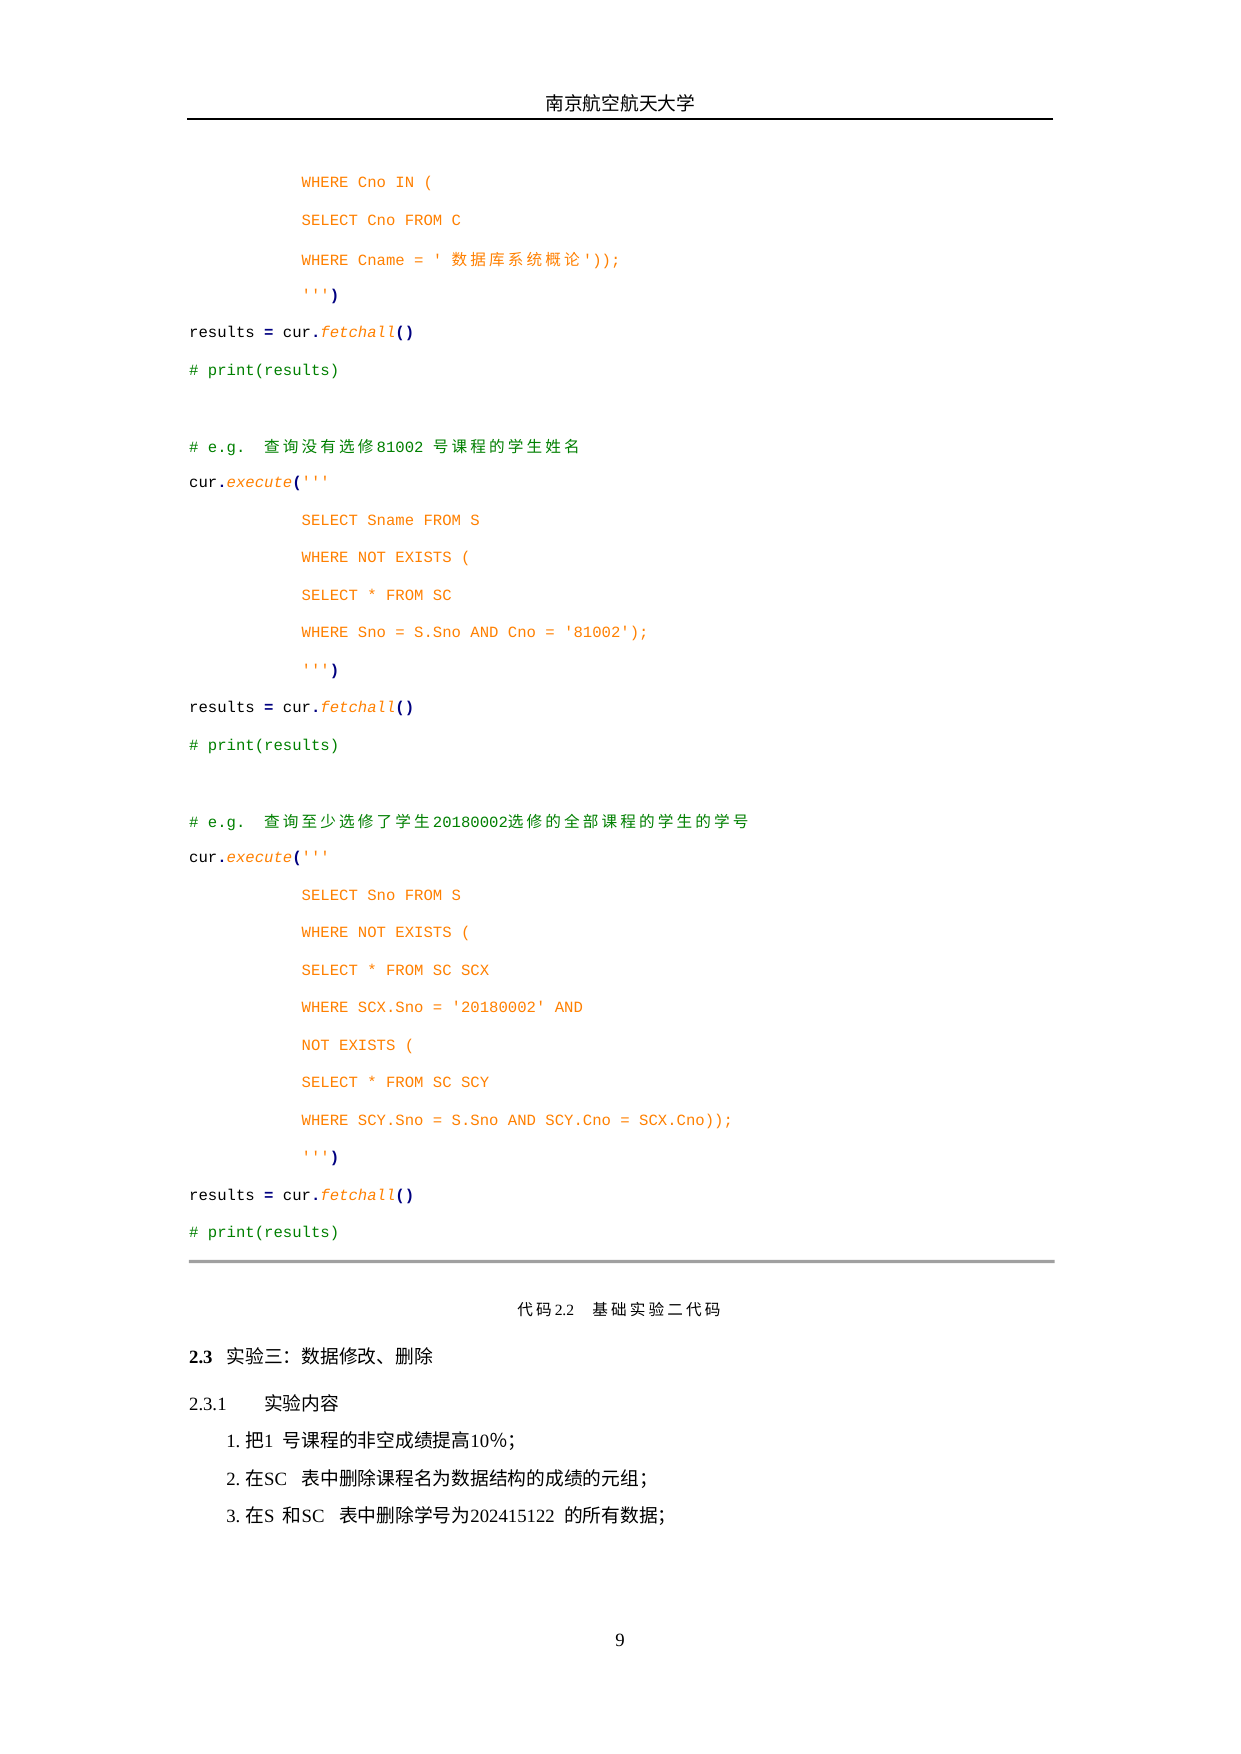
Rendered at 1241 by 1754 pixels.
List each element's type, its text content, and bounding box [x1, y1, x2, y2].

text cur.execute(''' [189, 839, 1051, 877]
text 1. 把1号课程的非空成绩提高10％； [189, 1421, 1051, 1458]
text # e.g. 查询没有选修81002号课程的学生姓名 [189, 427, 1051, 464]
text WHERE Cno IN ( [189, 164, 1051, 202]
text WHERE SCY.Sno = S.Sno AND SCY.Cno = SCX.Cno)); [189, 1102, 1051, 1139]
text 代码2.2 基础实验二代码 [189, 1289, 1051, 1327]
text SELECT Sname FROM S [189, 502, 1051, 539]
text SELECT Sno FROM S [189, 877, 1051, 914]
text SELECT * FROM SC [189, 577, 1051, 614]
text WHERE Cname = '数据库系统概论')); [189, 239, 1051, 277]
text WHERE Sno = S.Sno AND Cno = '81002'); [189, 614, 1051, 652]
text ''') [189, 277, 1051, 314]
text results = cur.fetchall() [189, 314, 1051, 352]
text # print(results) [189, 1214, 1051, 1252]
text results = cur.fetchall() [189, 1177, 1051, 1214]
text SELECT * FROM SC SCX [189, 952, 1051, 989]
text # print(results) [189, 727, 1051, 764]
text 2. 在SC表中删除课程名为数据结构的成绩的元组； [189, 1458, 1051, 1496]
text WHERE SCX.Sno = '20180002' AND [189, 989, 1051, 1027]
text results = cur.fetchall() [189, 689, 1051, 727]
text 3. 在S和SC表中删除学号为202415122的所有数据； [189, 1496, 1051, 1533]
subtitle 实验三：数据修改、删除 [189, 1336, 1051, 1374]
text ''') [189, 1139, 1051, 1177]
text SELECT * FROM SC SCY [189, 1064, 1051, 1102]
text WHERE NOT EXISTS ( [189, 914, 1051, 952]
text cur.execute(''' [189, 464, 1051, 502]
text NOT EXISTS ( [189, 1027, 1051, 1064]
text ''') [189, 652, 1051, 689]
text # print(results) [189, 352, 1051, 389]
text SELECT Cno FROM C [189, 202, 1051, 239]
subtitle 实验内容 [189, 1383, 1051, 1421]
text # e.g. 查询至少选修了学生20180002选修的全部课程的学生的学号 [189, 802, 1051, 839]
text WHERE NOT EXISTS ( [189, 539, 1051, 577]
